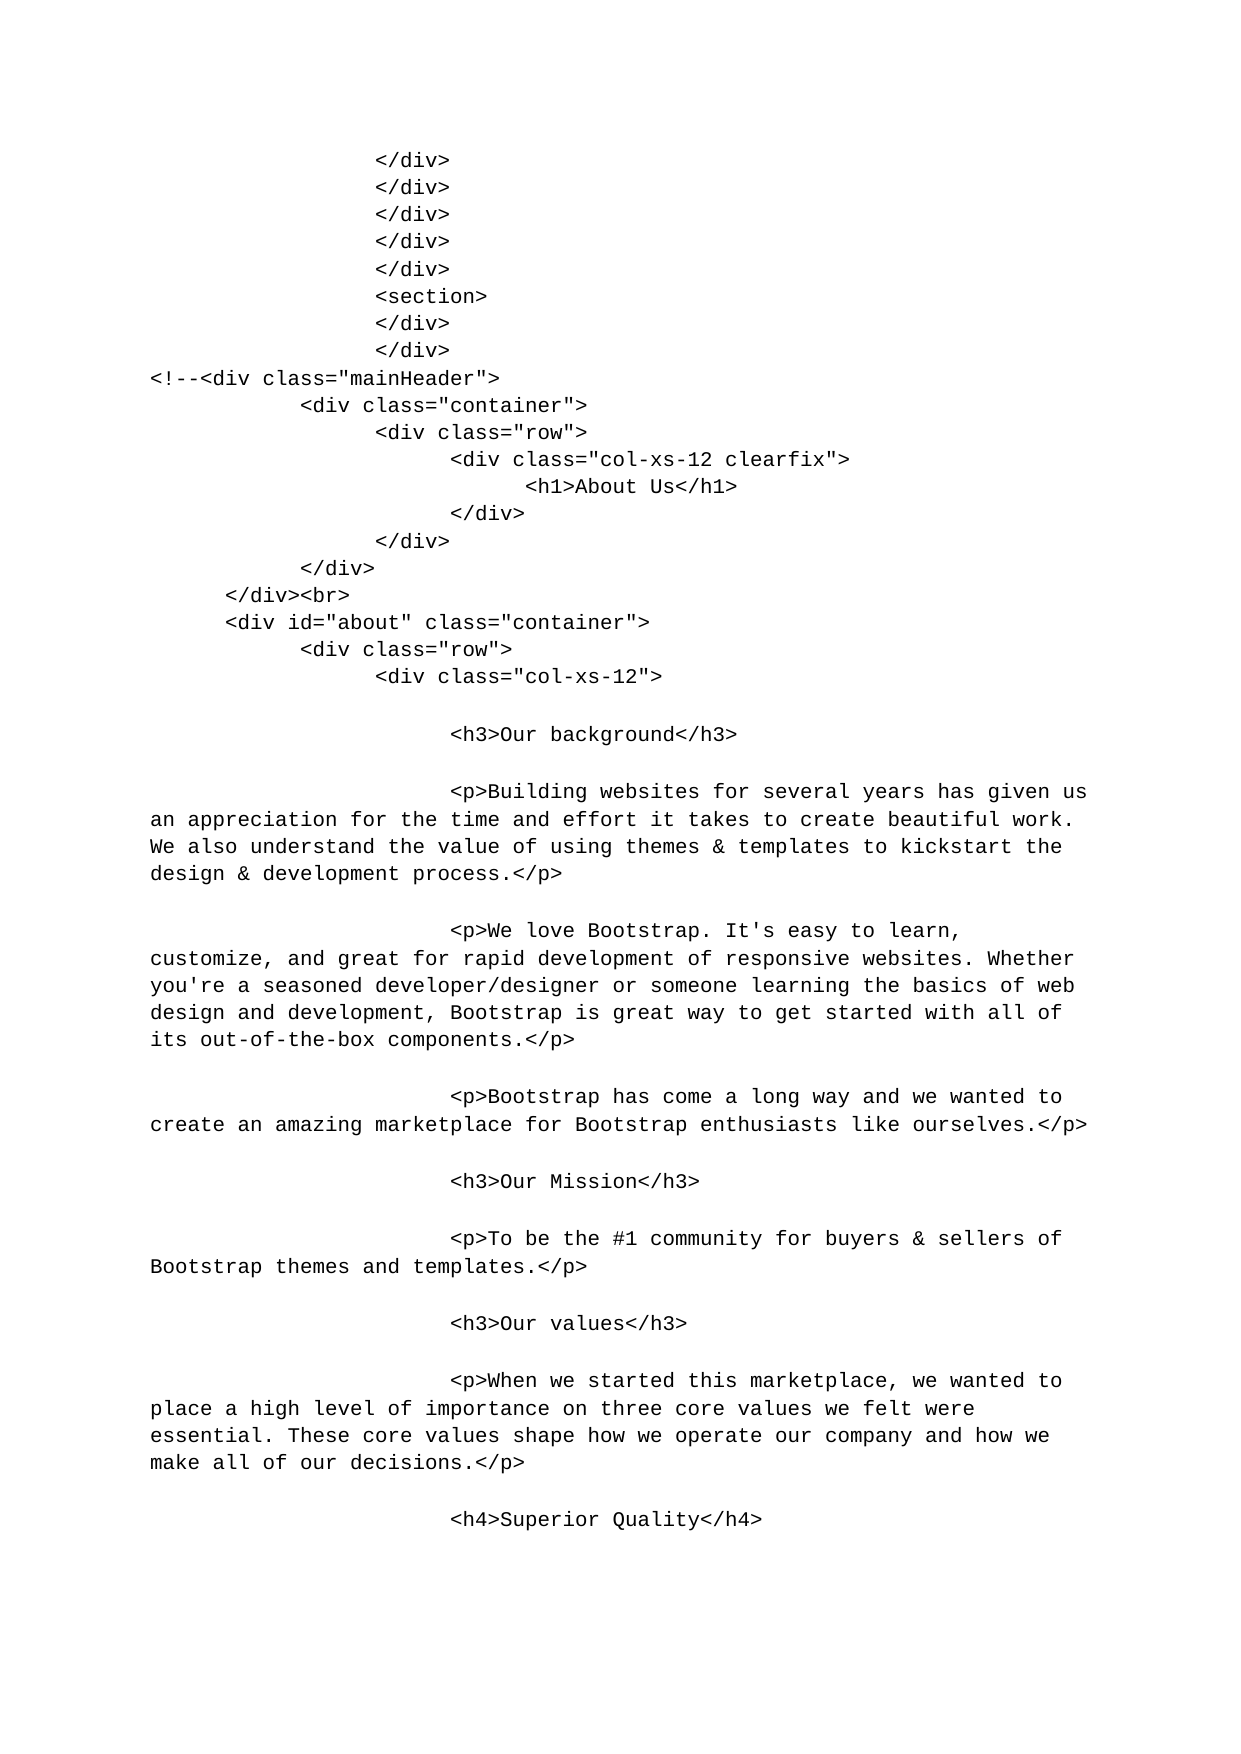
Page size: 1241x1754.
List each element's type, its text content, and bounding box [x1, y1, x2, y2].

text <div class="col-xs-12"> [150, 667, 1090, 690]
text <p>We love Bootstrap. It's easy to learn, customize, and great for rapid development of responsive websites. Whether you're a seasoned developer/designer or someone learning the basics of web design and development, Bootstrap is great way to get started with all of its out-of-the-box components.</p> [150, 920, 1090, 1053]
text <div class="row"> [150, 422, 1090, 446]
text <div class="col-xs-12 clearfix"> [150, 449, 1090, 473]
text </div> [150, 531, 1090, 554]
text </div> [150, 340, 1090, 364]
text </div> [150, 150, 1090, 174]
text <p>Bootstrap has come a long way and we wanted to create an amazing marketplace for Bootstrap enthusiasts like ourselves.</p> [150, 1086, 1090, 1137]
text <p>To be the #1 community for buyers & sellers of Bootstrap themes and templates.</p> [150, 1228, 1090, 1279]
text </div><br> [150, 585, 1090, 609]
text <h3>Our values</h3> [150, 1313, 1090, 1337]
text <div class="container"> [150, 395, 1090, 418]
text </div> [150, 259, 1090, 282]
text <div class="row"> [150, 639, 1090, 663]
text </div> [150, 313, 1090, 337]
text </div> [150, 204, 1090, 228]
text <h1>About Us</h1> [150, 476, 1090, 500]
text </div> [150, 503, 1090, 527]
text <h3>Our background</h3> [150, 724, 1090, 748]
text <p>Building websites for several years has given us an appreciation for the time and effort it takes to create beautiful work. We also understand the value of using themes & templates to kickstart the design & development process.</p> [150, 781, 1090, 887]
text </div> [150, 558, 1090, 581]
text <section> [150, 286, 1090, 309]
text <div id="about" class="container"> [150, 612, 1090, 636]
text <p>When we started this marketplace, we wanted to place a high level of importance on three core values we felt were essential. These core values shape how we operate our company and how we make all of our decisions.</p> [150, 1370, 1090, 1476]
text <!--<div class="mainHeader"> [150, 367, 1090, 391]
text </div> [150, 177, 1090, 201]
text <h3>Our Mission</h3> [150, 1171, 1090, 1195]
text </div> [150, 232, 1090, 255]
text <h4>Superior Quality</h4> [150, 1509, 1090, 1533]
